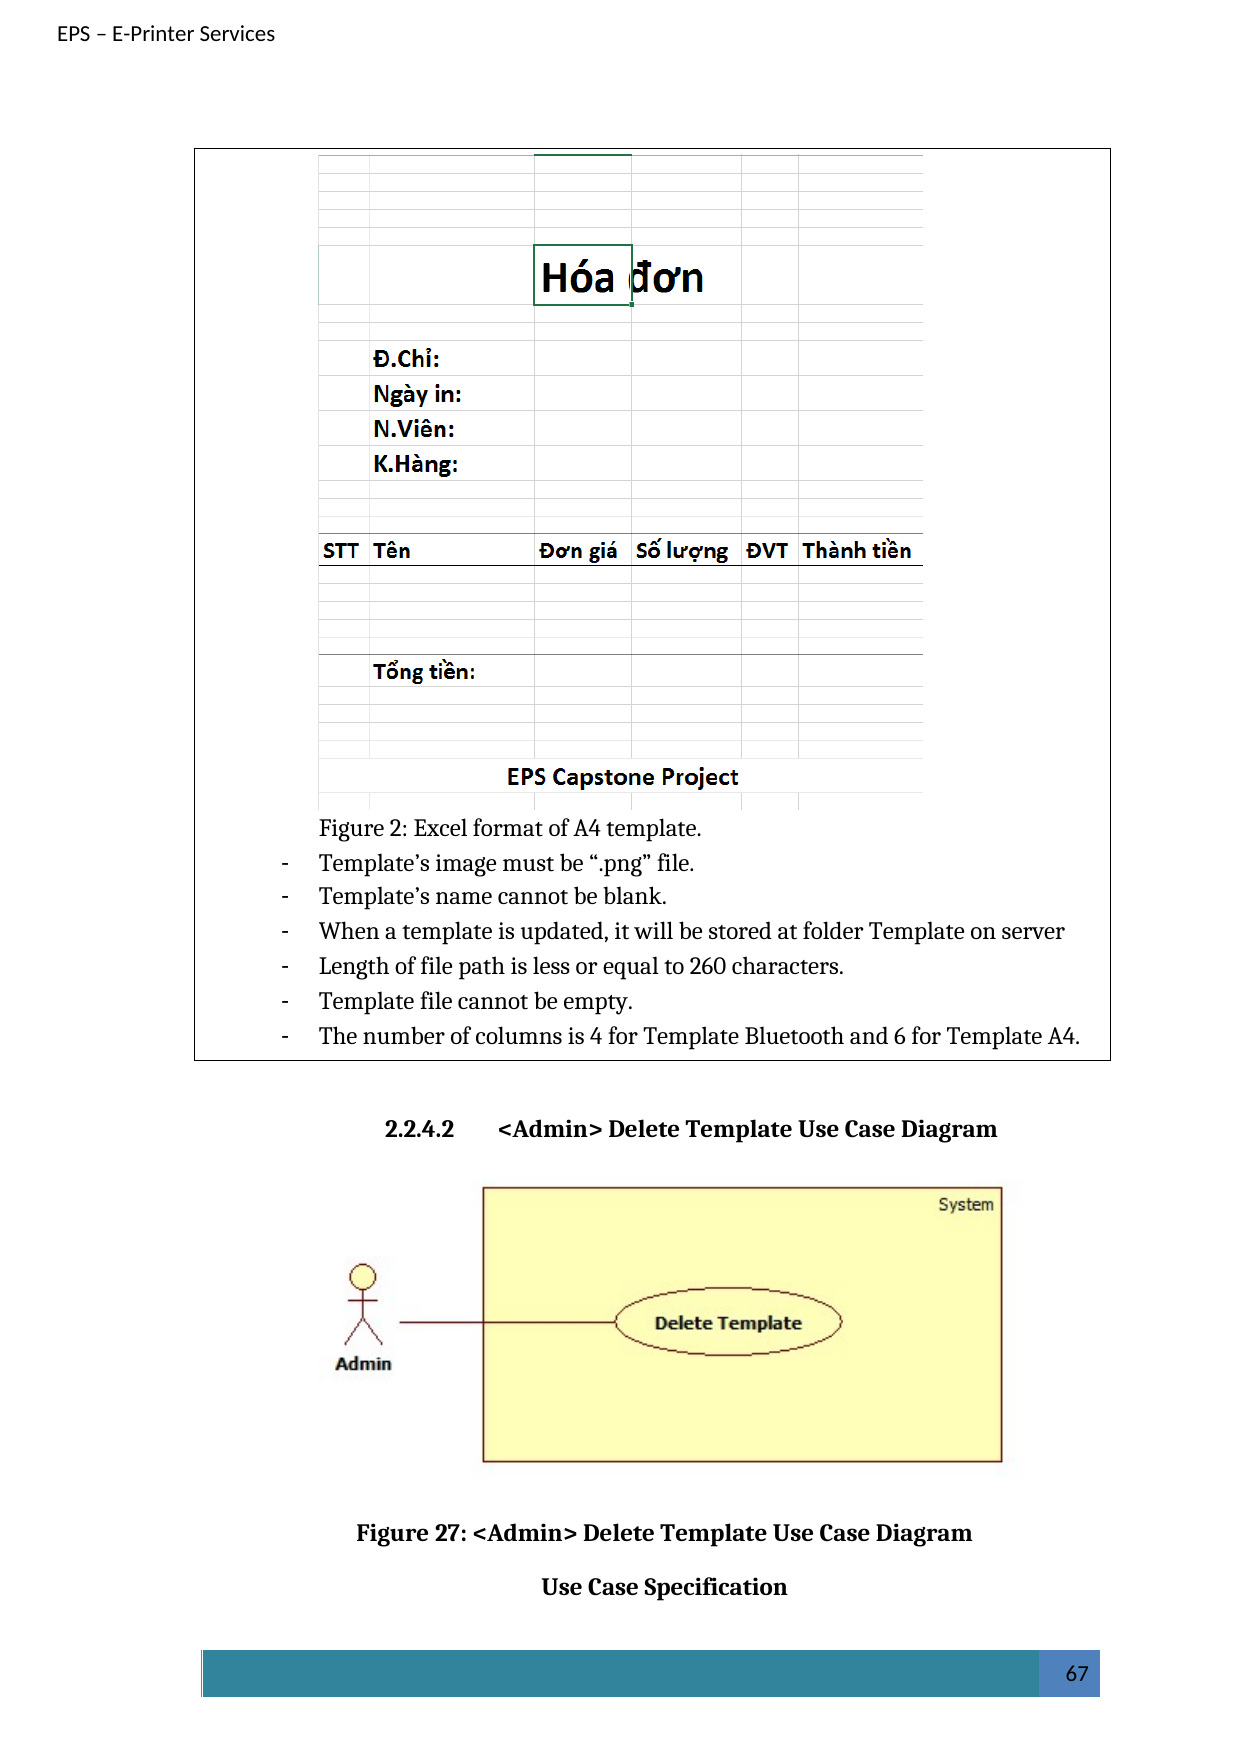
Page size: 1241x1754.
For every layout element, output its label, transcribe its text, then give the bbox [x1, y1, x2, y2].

text Figure 27: <Admin> Delete Template Use Case Diagram [207, 1519, 1122, 1548]
picture [295, 1156, 1034, 1494]
picture [318, 154, 923, 810]
text Use Case Specification [207, 1573, 1122, 1602]
table_cell Actor: Admin Summary: This use case allows Admin to upload their template to the system. Goal: Upload a new template. Triggers Admin choose upload template function. Preconditions: User must login with role Admin. Post Conditions: On Success: A new template will be uploaded. On Failure: Show error message. Main Success Scenario: Alternative Scenario: Exceptions: Relationships: N/A Business Rules: The template’s type must be .xls file with format: Figure 1: Excel format of Bluetooth template. Figure 2: Excel format of A4 template. Template’s image must be “.png” file. Template’s name cannot be blank. When a template is updated, it will be stored at folder Template on server Length of file path is less or equal to 260 characters. Template file cannot be empty. The number of columns is 4 for Template Bluetooth and 6 for Template A4. [195, 149, 1110, 1060]
subtitle <Admin> Delete Template Use Case Diagram [385, 1115, 1122, 1144]
